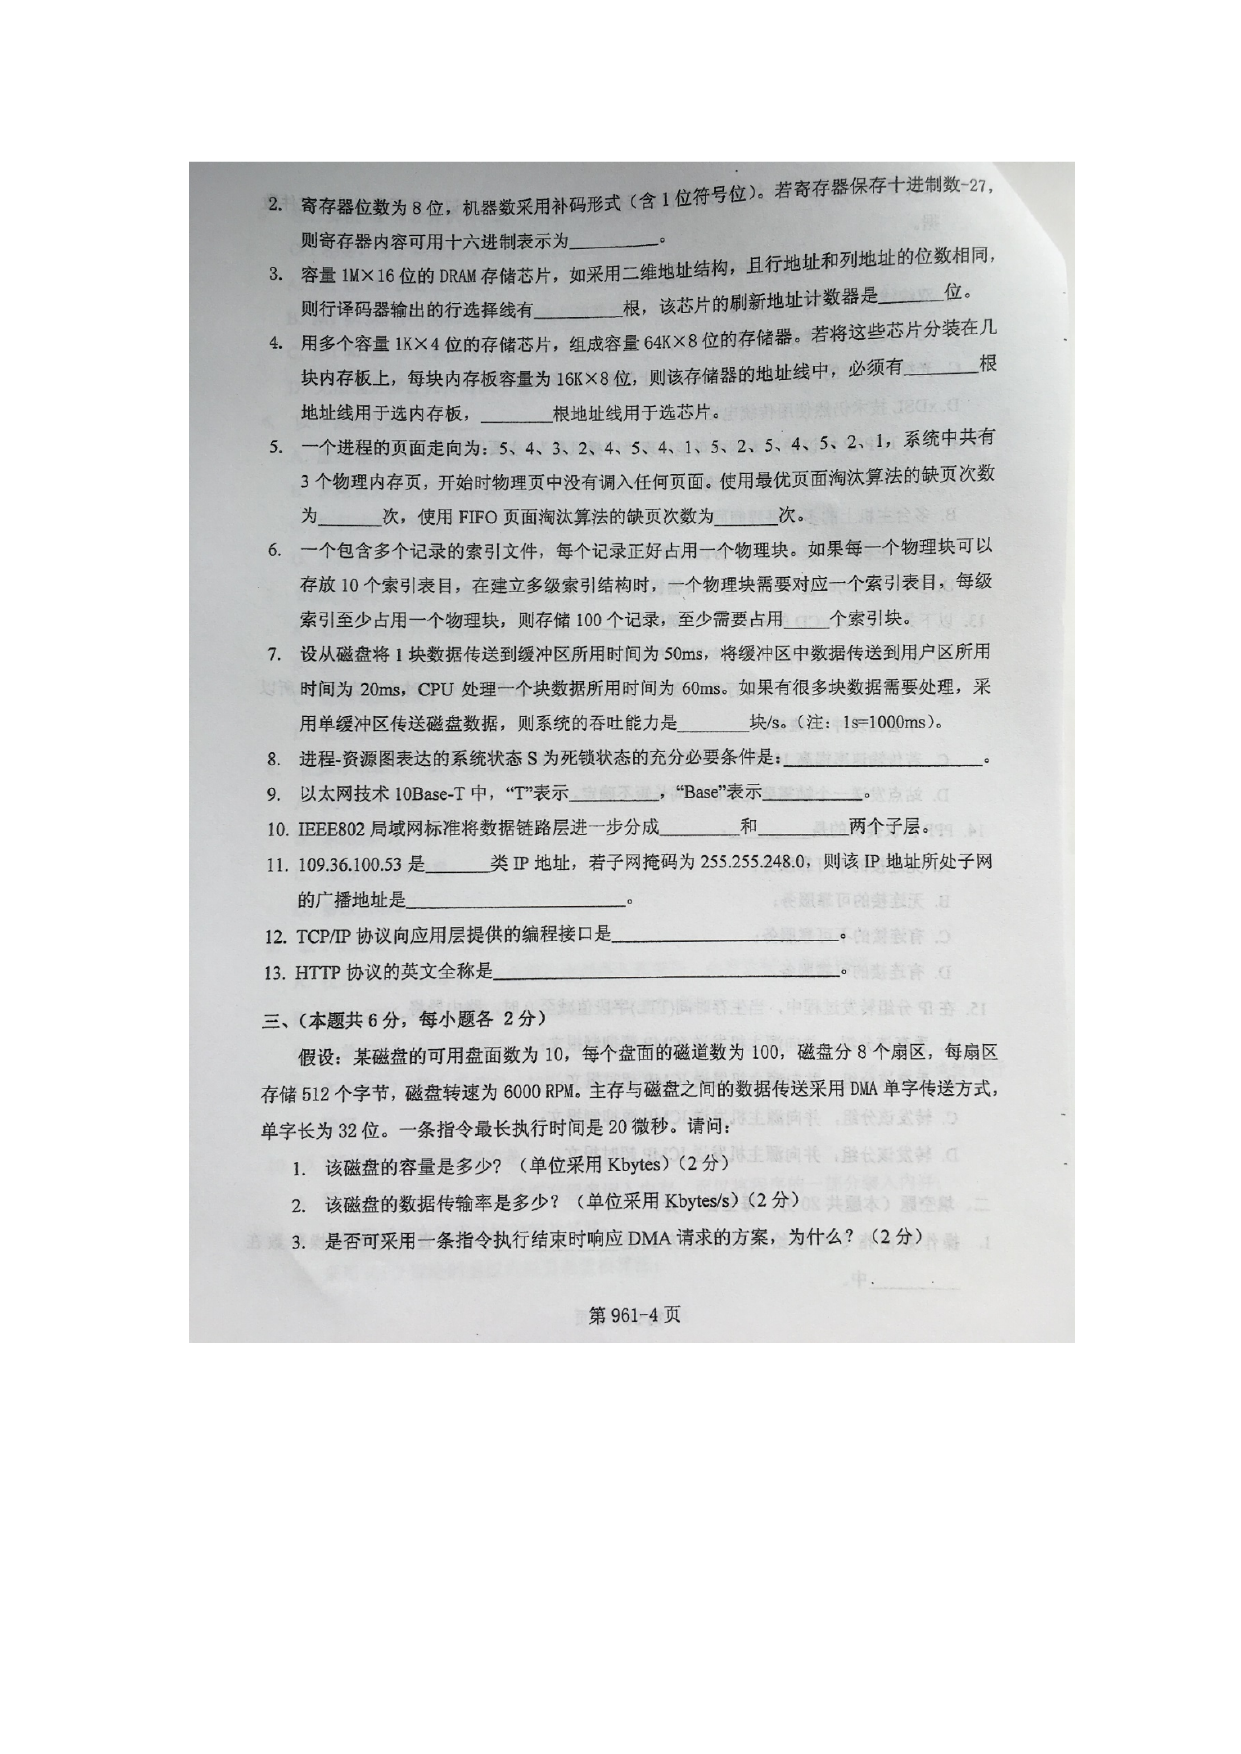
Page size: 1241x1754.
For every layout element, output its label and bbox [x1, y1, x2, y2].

picture [189, 163, 1075, 1342]
